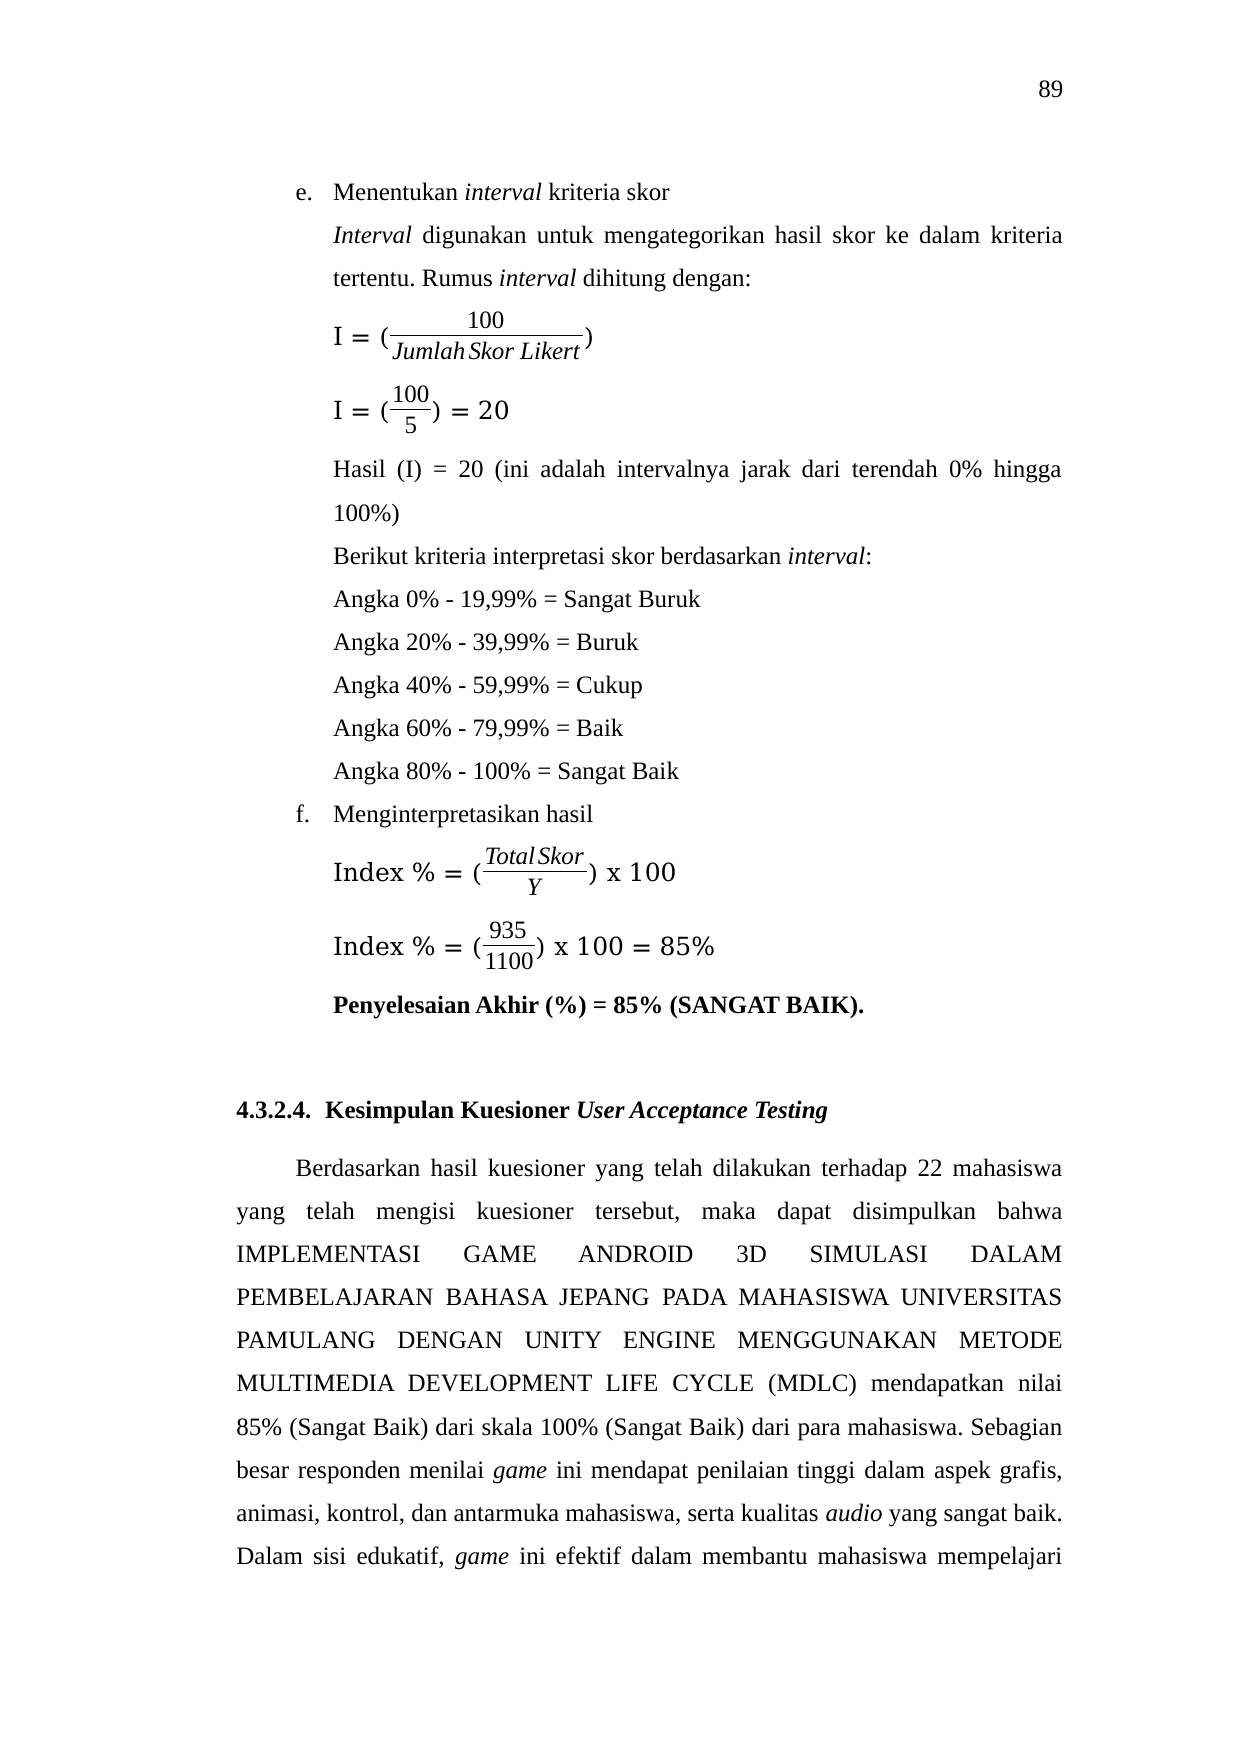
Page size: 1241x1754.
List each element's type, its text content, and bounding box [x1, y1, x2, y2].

list Index % = () x 100 [333, 843, 1063, 902]
list Interval digunakan untuk mengategorikan hasil skor ke dalam kriteria tertentu. Rumus interval dihitung dengan: [333, 220, 1063, 292]
list Berikut kriteria interpretasi skor berdasarkan interval: [333, 541, 1063, 569]
list Angka 20% - 39,99% = Buruk [333, 627, 1063, 656]
list Angka 80% - 100% = Sangat Baik [333, 756, 1063, 785]
list Menginterpretasikan hasil [295, 799, 1063, 828]
list Index % = () x 100 = 85% [333, 917, 1063, 976]
list Angka 0% - 19,99% = Sangat Buruk [333, 584, 1063, 613]
list Angka 40% - 59,99% = Cukup [333, 670, 1063, 699]
subtitle Kesimpulan Kuesioner User Acceptance Testing [236, 1095, 1063, 1124]
list I = () = 20 [333, 381, 1063, 439]
list Menentukan interval kriteria skor [295, 177, 1063, 206]
list Hasil (I) = 20 (ini adalah intervalnya jarak dari terendah 0% hingga 100%) [333, 454, 1063, 526]
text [236, 1153, 1063, 1570]
list I = () [333, 307, 1063, 366]
list Angka 60% - 79,99% = Baik [333, 713, 1063, 742]
list Penyelesaian Akhir (%) = 85% (SANGAT BAIK). [333, 991, 1063, 1019]
